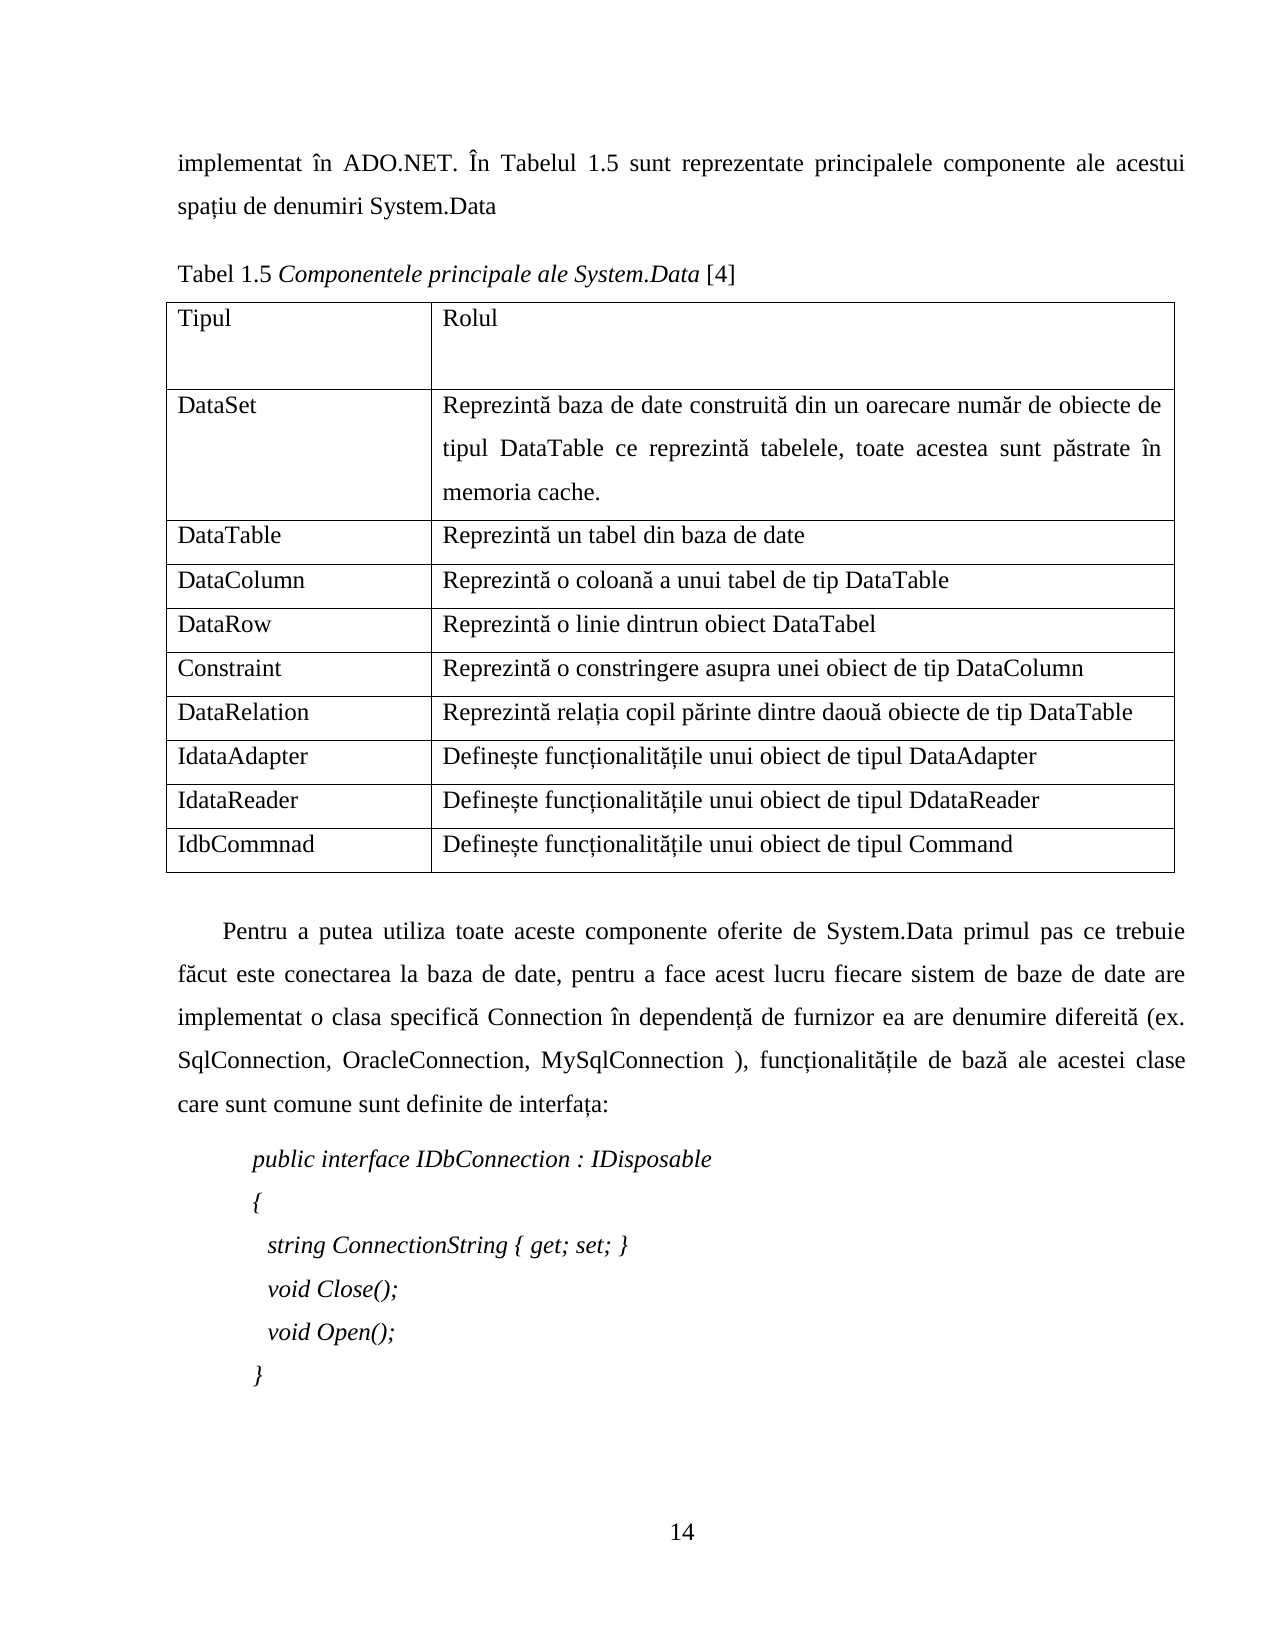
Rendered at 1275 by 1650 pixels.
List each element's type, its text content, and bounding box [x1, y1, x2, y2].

table_cell Definește funcționalitățile unui obiect de tipul DataAdapter [432, 741, 1174, 784]
table_cell DataSet [167, 390, 431, 519]
table_cell Reprezintă baza de date construită din un oarecare număr de obiecte de tipul DataTable ce reprezintă tabelele, toate acestea sunt păstrate în memoria cache. [432, 390, 1174, 519]
table_header Rolul [432, 303, 1174, 389]
text void Open(); [252, 1317, 1186, 1346]
text public interface IDbConnection : IDisposable [252, 1144, 1186, 1173]
table_cell Constraint [167, 653, 431, 696]
table_cell DataRow [167, 609, 431, 652]
table_cell Reprezintă relația copil părinte dintre daouă obiecte de tip DataTable [432, 697, 1174, 740]
table_cell IdataAdapter [167, 741, 431, 784]
table_cell Reprezintă o coloană a unui tabel de tip DataTable [432, 565, 1174, 608]
text void Close(); [252, 1274, 1186, 1302]
table_header Tipul [167, 303, 431, 389]
text string ConnectionString { get; set; } [252, 1231, 1186, 1259]
text { [252, 1187, 1186, 1216]
text Pentru a putea utiliza toate aceste componente oferite de System.Data primul pas ce trebuie făcut este conectarea la baza de date, pentru a face acest lucru fiecare sistem de baze de date are implementat o clasa specifică Connection în dependență de furnizor ea are denumire difereită (ex. SqlConnection, OracleConnection, MySqlConnection ), funcționalitățile de bază ale acestei clase care sunt comune sunt definite de interfața: [177, 916, 1186, 1117]
text } [252, 1360, 1186, 1389]
table_cell IdbCommnad [167, 829, 431, 872]
table_cell DataRelation [167, 697, 431, 740]
table_cell IdataReader [167, 785, 431, 828]
table_cell Definește funcționalitățile unui obiect de tipul DdataReader [432, 785, 1174, 828]
table_cell Reprezintă o constringere asupra unei obiect de tip DataColumn [432, 653, 1174, 696]
table_cell Reprezintă o linie dintrun obiect DataTabel [432, 609, 1174, 652]
table_cell Reprezintă un tabel din baza de date [432, 521, 1174, 564]
table_cell DataColumn [167, 565, 431, 608]
table_cell Definește funcționalitățile unui obiect de tipul Command [432, 829, 1174, 872]
table_cell DataTable [167, 521, 431, 564]
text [177, 148, 1186, 219]
text Tabel 1.5 Componentele principale ale System.Data [4] [177, 259, 1186, 288]
